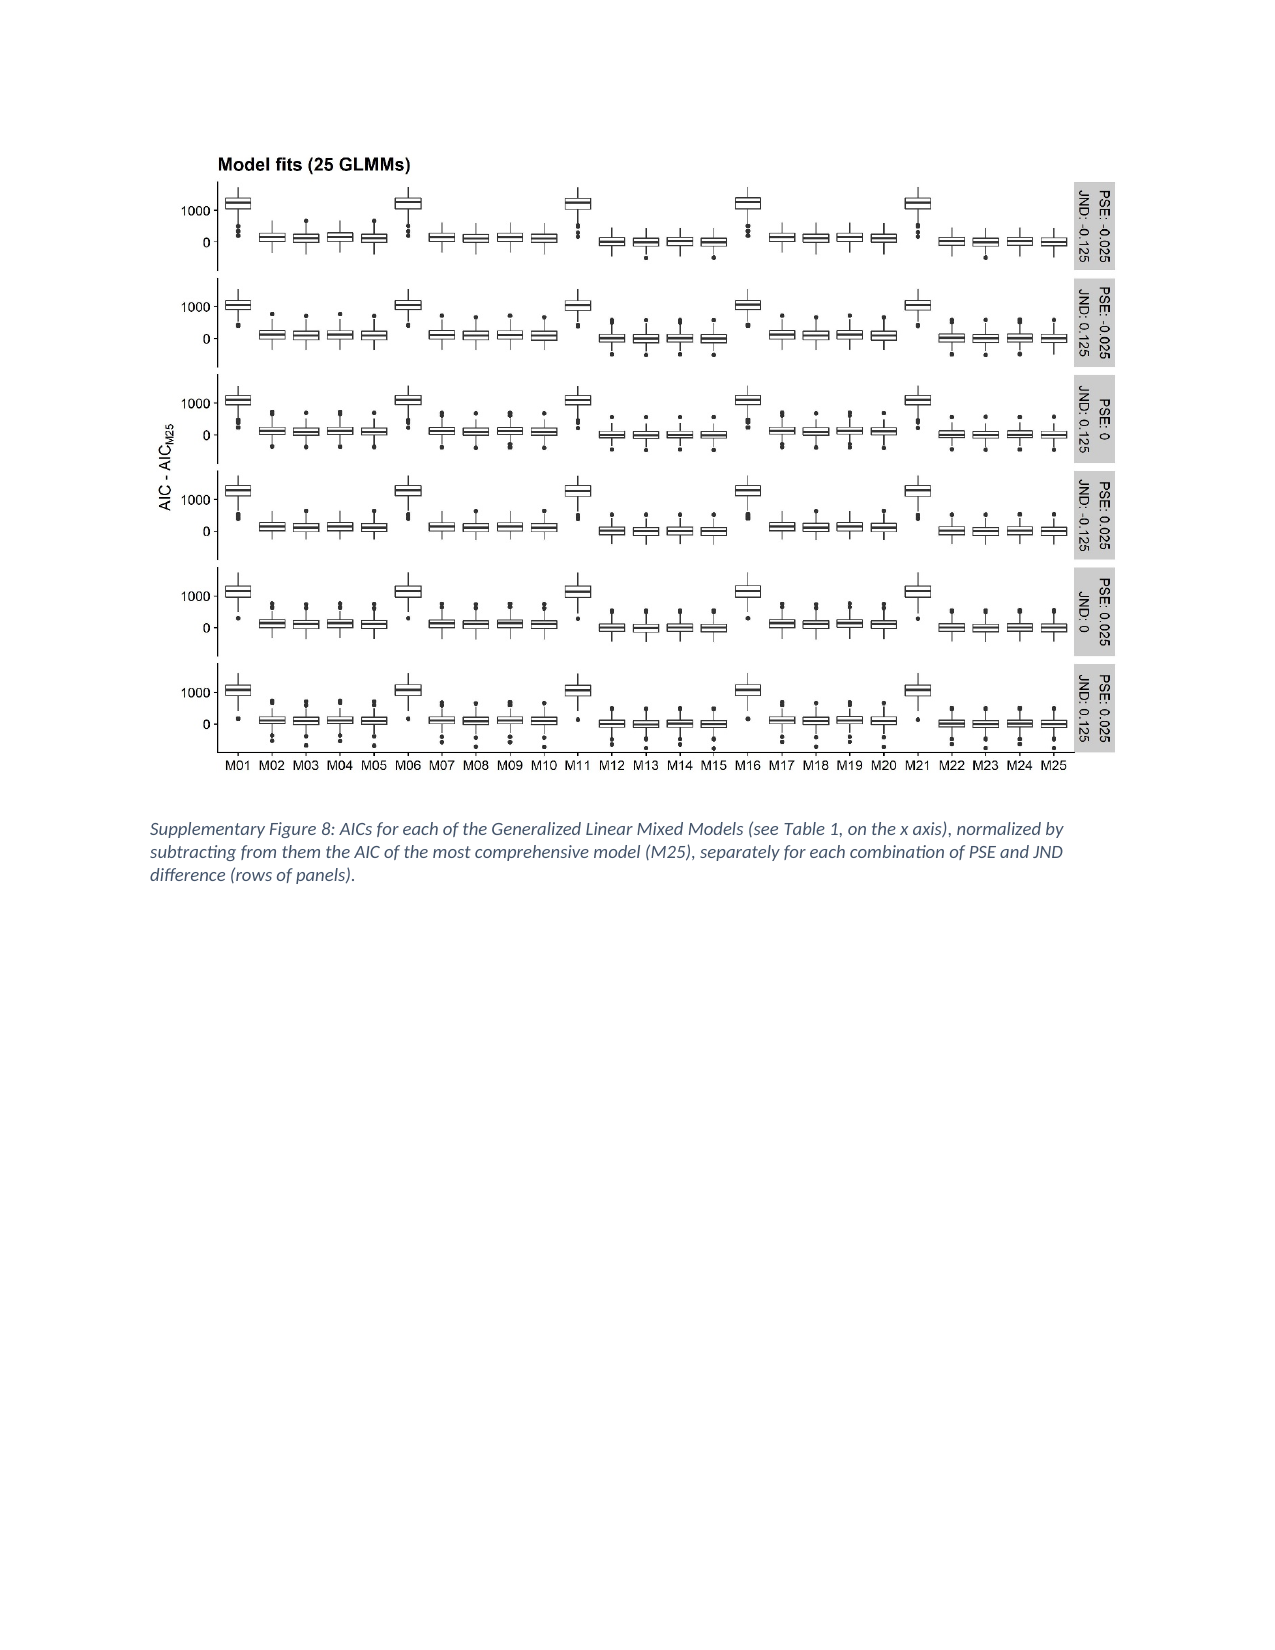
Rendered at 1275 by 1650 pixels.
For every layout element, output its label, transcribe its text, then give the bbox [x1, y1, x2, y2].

picture [150, 150, 1123, 799]
